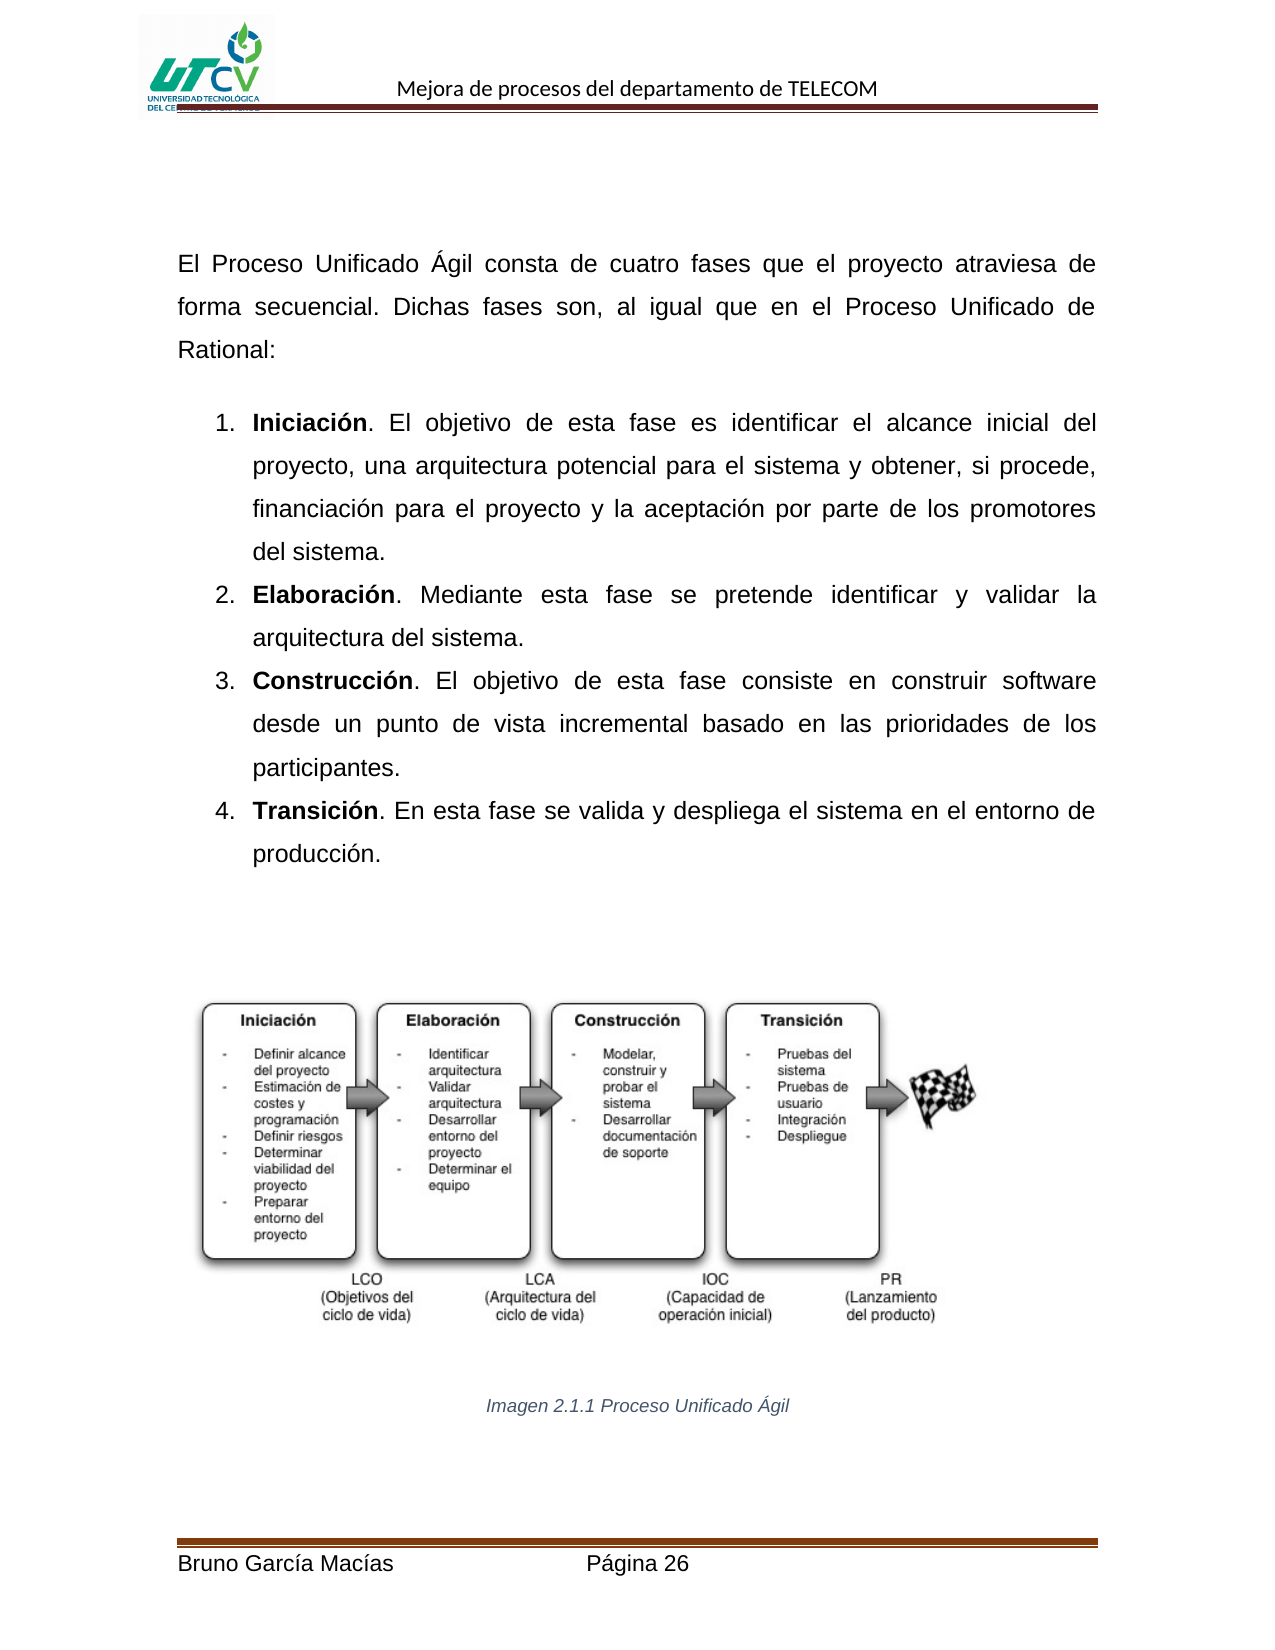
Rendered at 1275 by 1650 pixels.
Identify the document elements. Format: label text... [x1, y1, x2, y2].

list Iniciación. El objetivo de esta fase es identificar el alcance inicial del proyecto, una arquitectura potencial para el sistema y obtener, si procede, financiación para el proyecto y la aceptación por parte de los promotores del sistema. [215, 408, 1098, 566]
list Elaboración. Mediante esta fase se pretende identificar y validar la arquitectura del sistema. [215, 580, 1098, 652]
picture [177, 983, 990, 1353]
text El Proceso Unificado Ágil consta de cuatro fases que el proyecto atraviesa de forma secuencial. Dichas fases son, al igual que en el Proceso Unificado de Rational: [177, 249, 1098, 364]
picture [138, 14, 274, 120]
list Transición. En esta fase se valida y despliega el sistema en el entorno de producción. [215, 796, 1098, 868]
text Imagen 2.1.1 Proceso Unificado Ágil [177, 1395, 1098, 1417]
list Construcción. El objetivo de esta fase consiste en construir software desde un punto de vista incremental basado en las prioridades de los participantes. [215, 666, 1098, 781]
